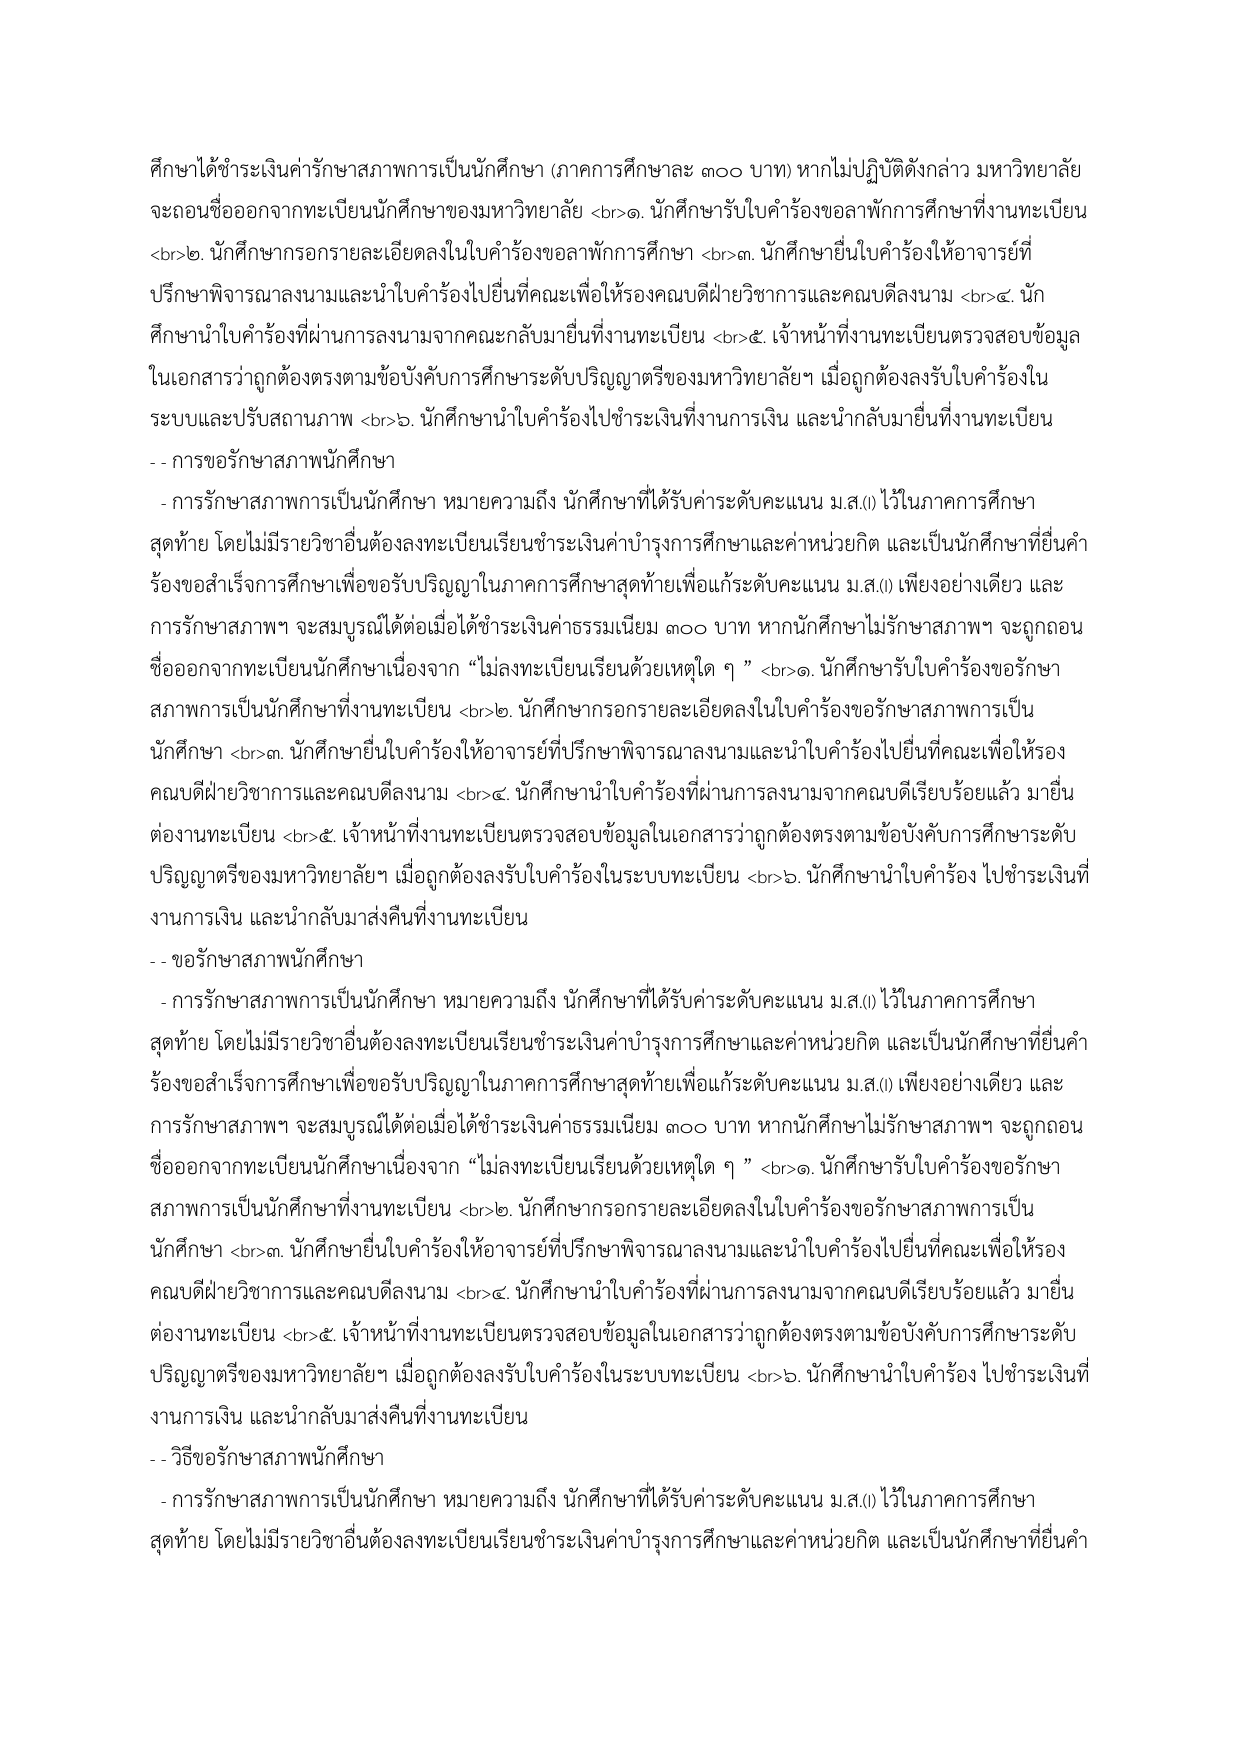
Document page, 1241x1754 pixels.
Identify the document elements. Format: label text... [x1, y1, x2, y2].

text - - ขอรักษาสภาพนักศึกษา [150, 940, 1090, 981]
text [150, 1480, 1090, 1563]
text - - การขอรักษาสภาพนักศึกษา [150, 441, 1090, 482]
text - - วิธีขอรักษาสภาพนักศึกษา [150, 1438, 1090, 1480]
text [150, 150, 1090, 441]
